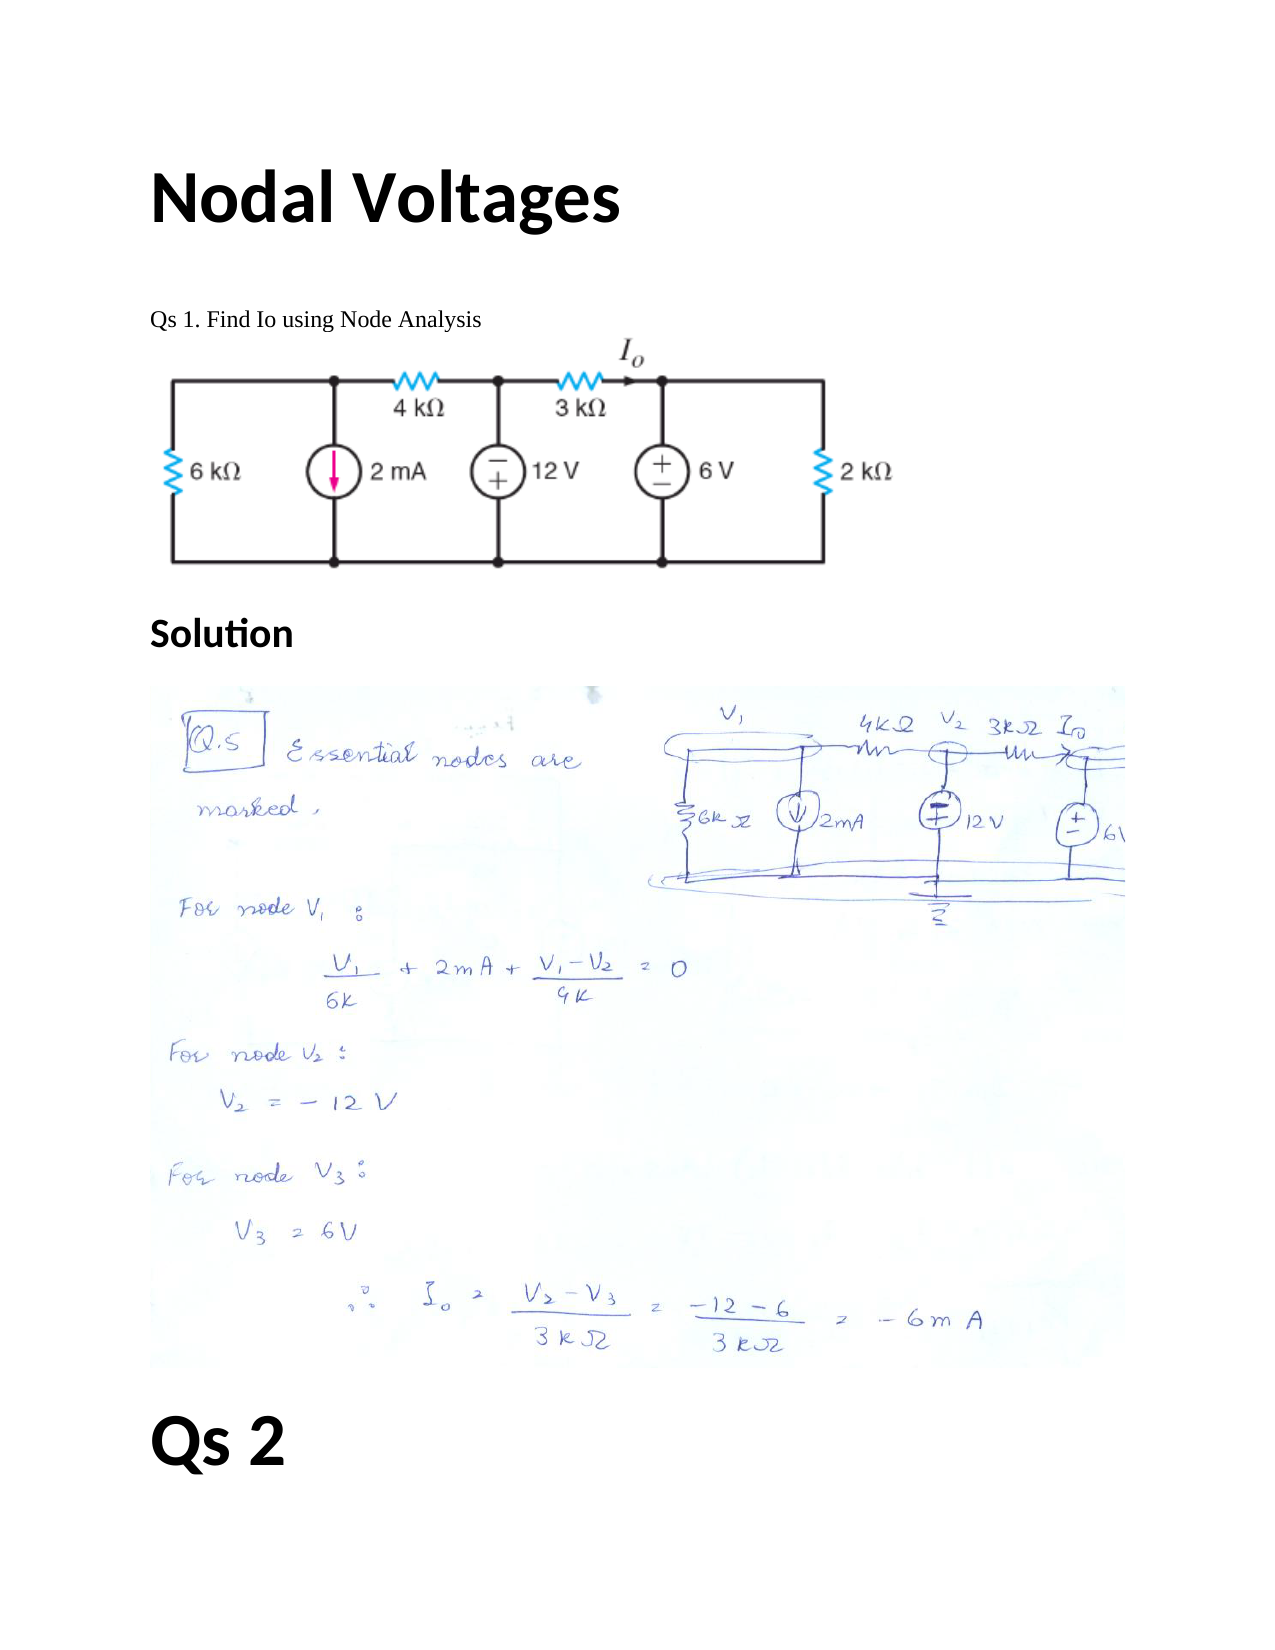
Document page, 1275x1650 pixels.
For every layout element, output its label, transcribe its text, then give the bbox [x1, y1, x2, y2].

text Qs 1. Find Io using Node Analysis [150, 305, 1125, 332]
text Solution [150, 607, 1125, 658]
text Nodal Voltages [150, 150, 1125, 242]
text Qs 2 [150, 1392, 1125, 1484]
